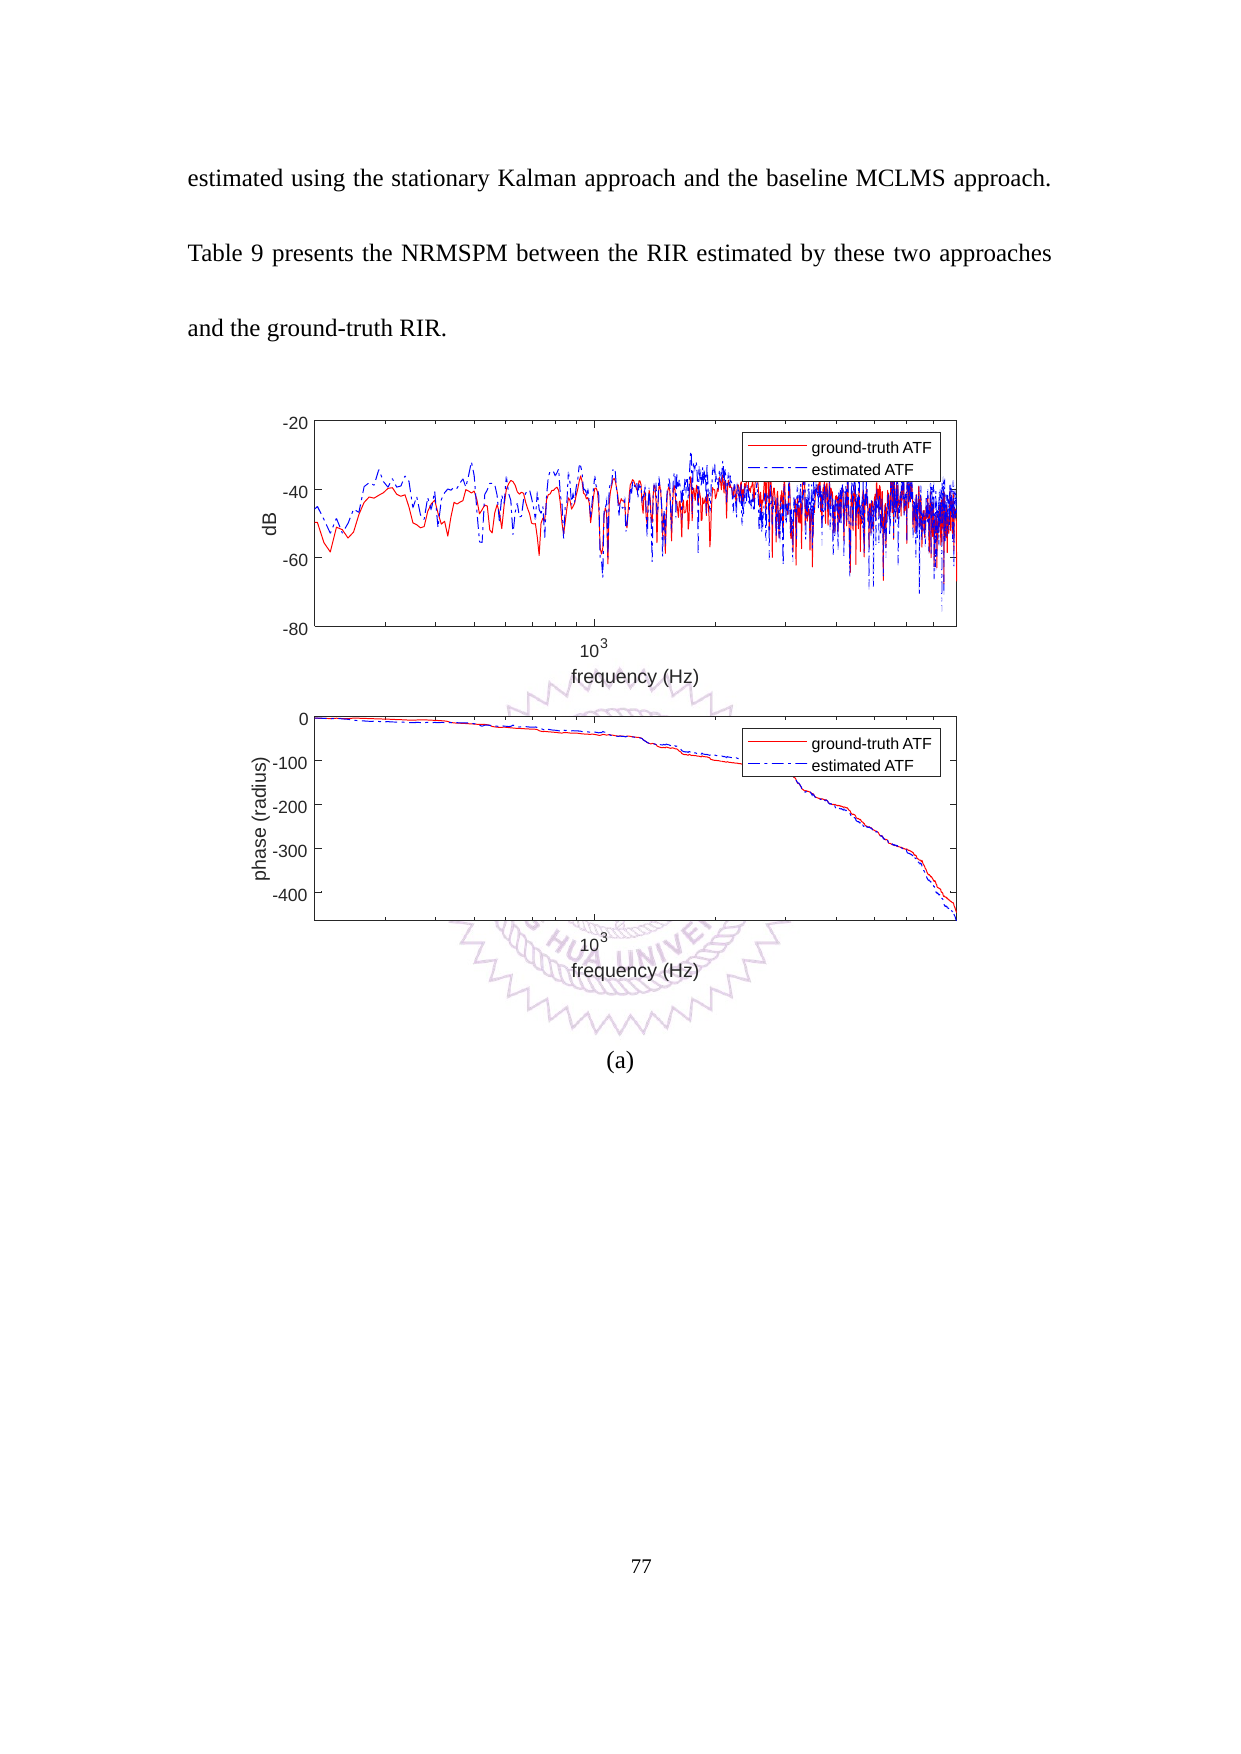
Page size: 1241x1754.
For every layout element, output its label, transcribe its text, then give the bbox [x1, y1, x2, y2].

table_header [188, 375, 1053, 1041]
table_cell (a) [188, 1041, 1053, 1107]
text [187, 158, 1053, 346]
